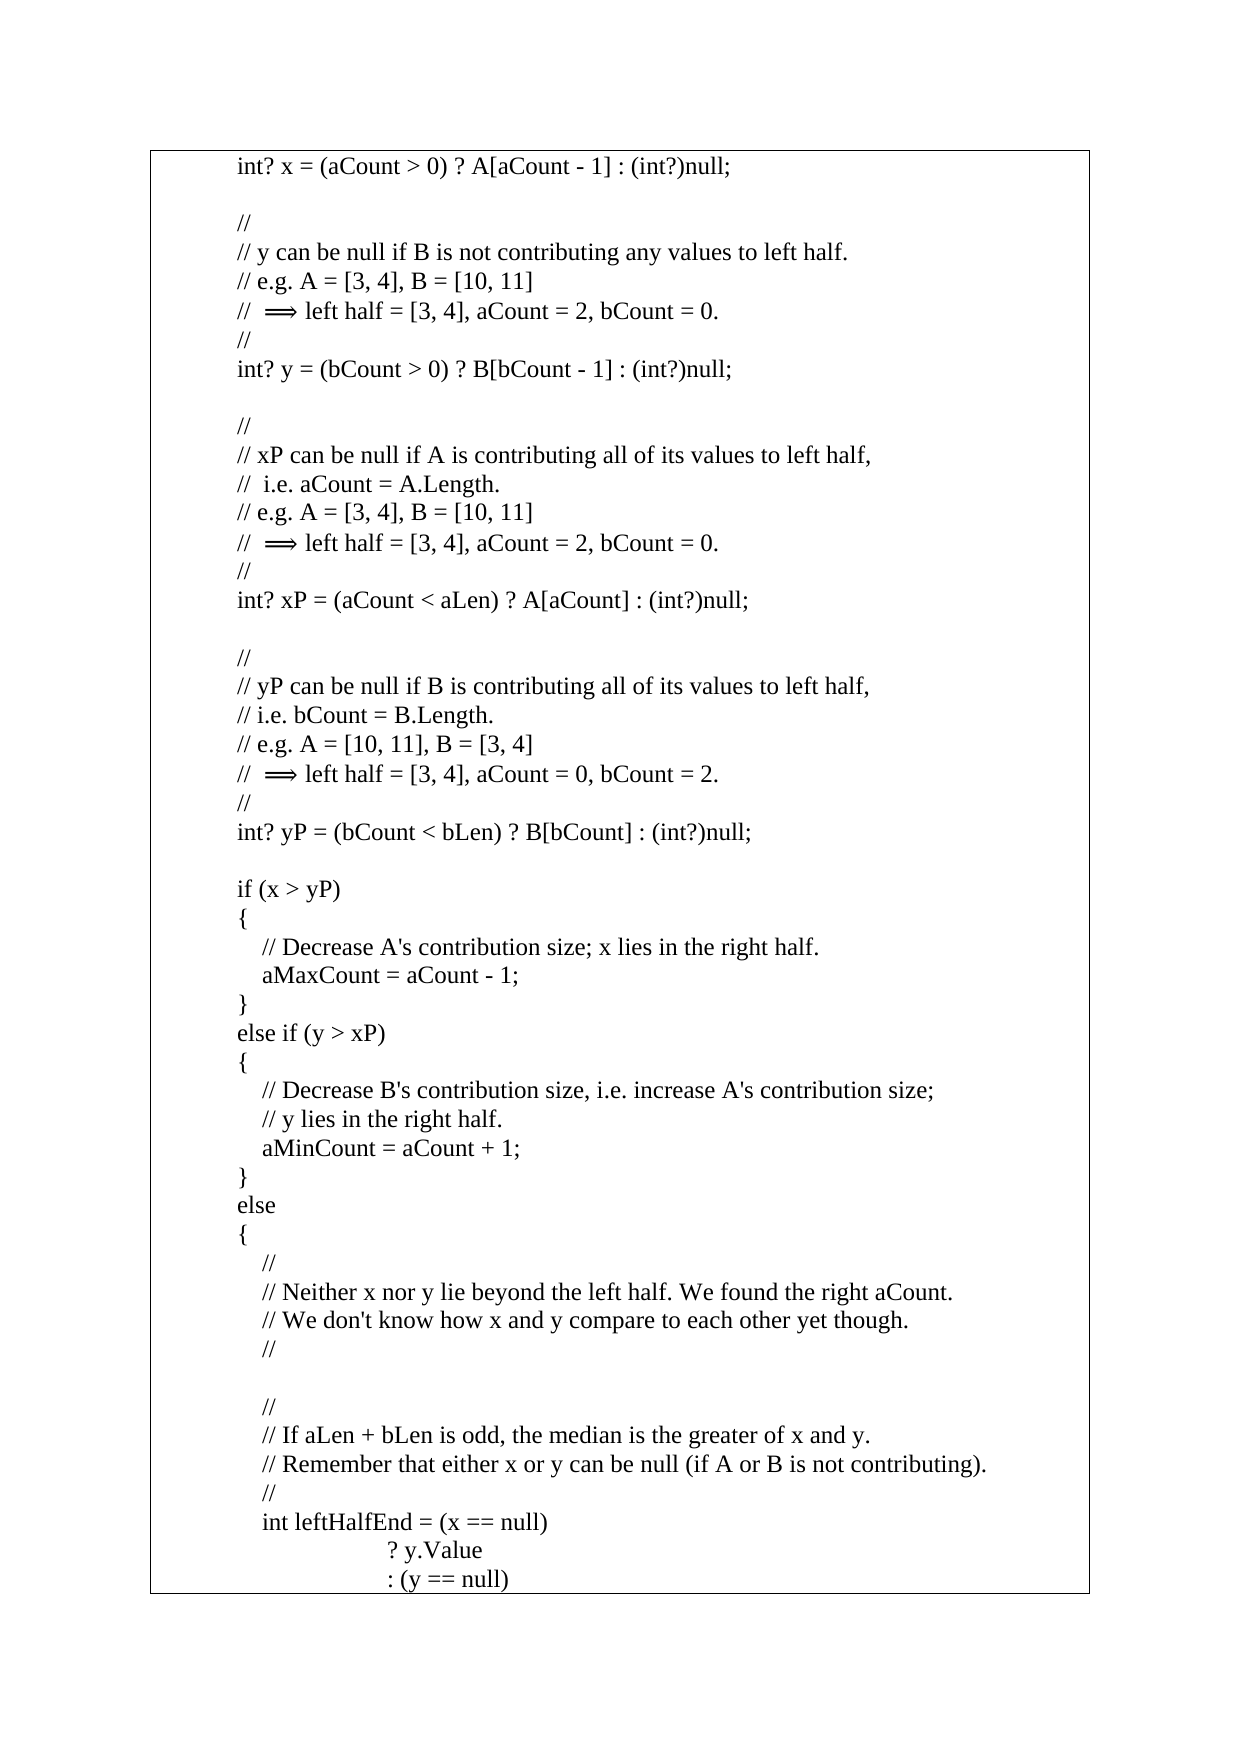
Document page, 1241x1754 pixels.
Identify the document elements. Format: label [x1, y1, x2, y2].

table_header [151, 151, 1089, 1593]
